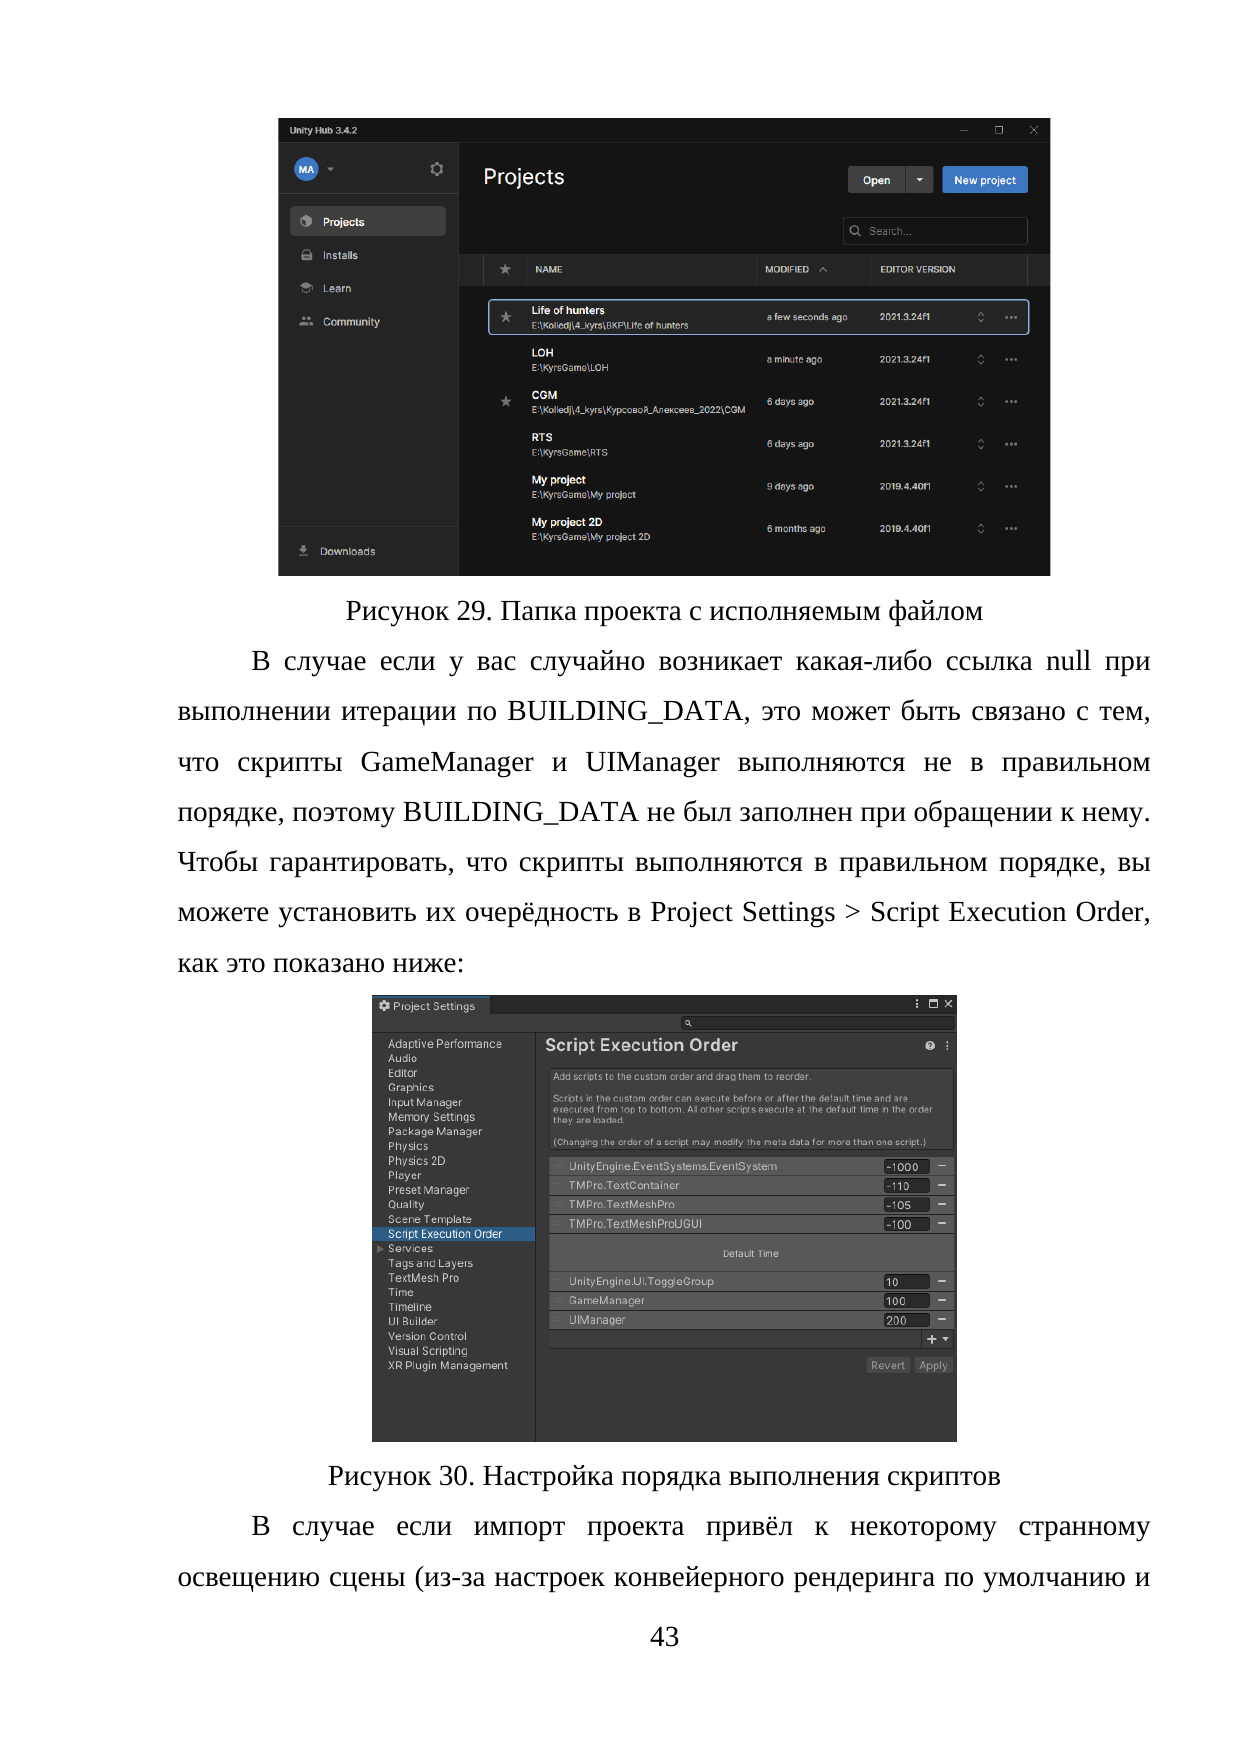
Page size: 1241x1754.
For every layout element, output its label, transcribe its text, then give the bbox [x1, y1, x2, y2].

text Рисунок 30. Настройка порядка выполнения скриптов [177, 1458, 1152, 1492]
picture [278, 118, 1051, 576]
picture [372, 995, 957, 1442]
text В случае если у вас случайно возникает какая-либо ссылка null при выполнении итерации по BUILDING_DATA, это может быть связано с тем, что скрипты GameManager и UIManager выполняются не в правильном порядке, поэтому BUILDING_DATA не был заполнен при обращении к нему. Чтобы гарантировать, что скрипты выполняются в правильном порядке, вы можете установить их очерёдность в Project Settings > Script Execution Order, как это показано ниже: [177, 643, 1152, 978]
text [177, 1508, 1152, 1592]
text Рисунок 29. Папка проекта с исполняемым файлом [177, 593, 1152, 626]
